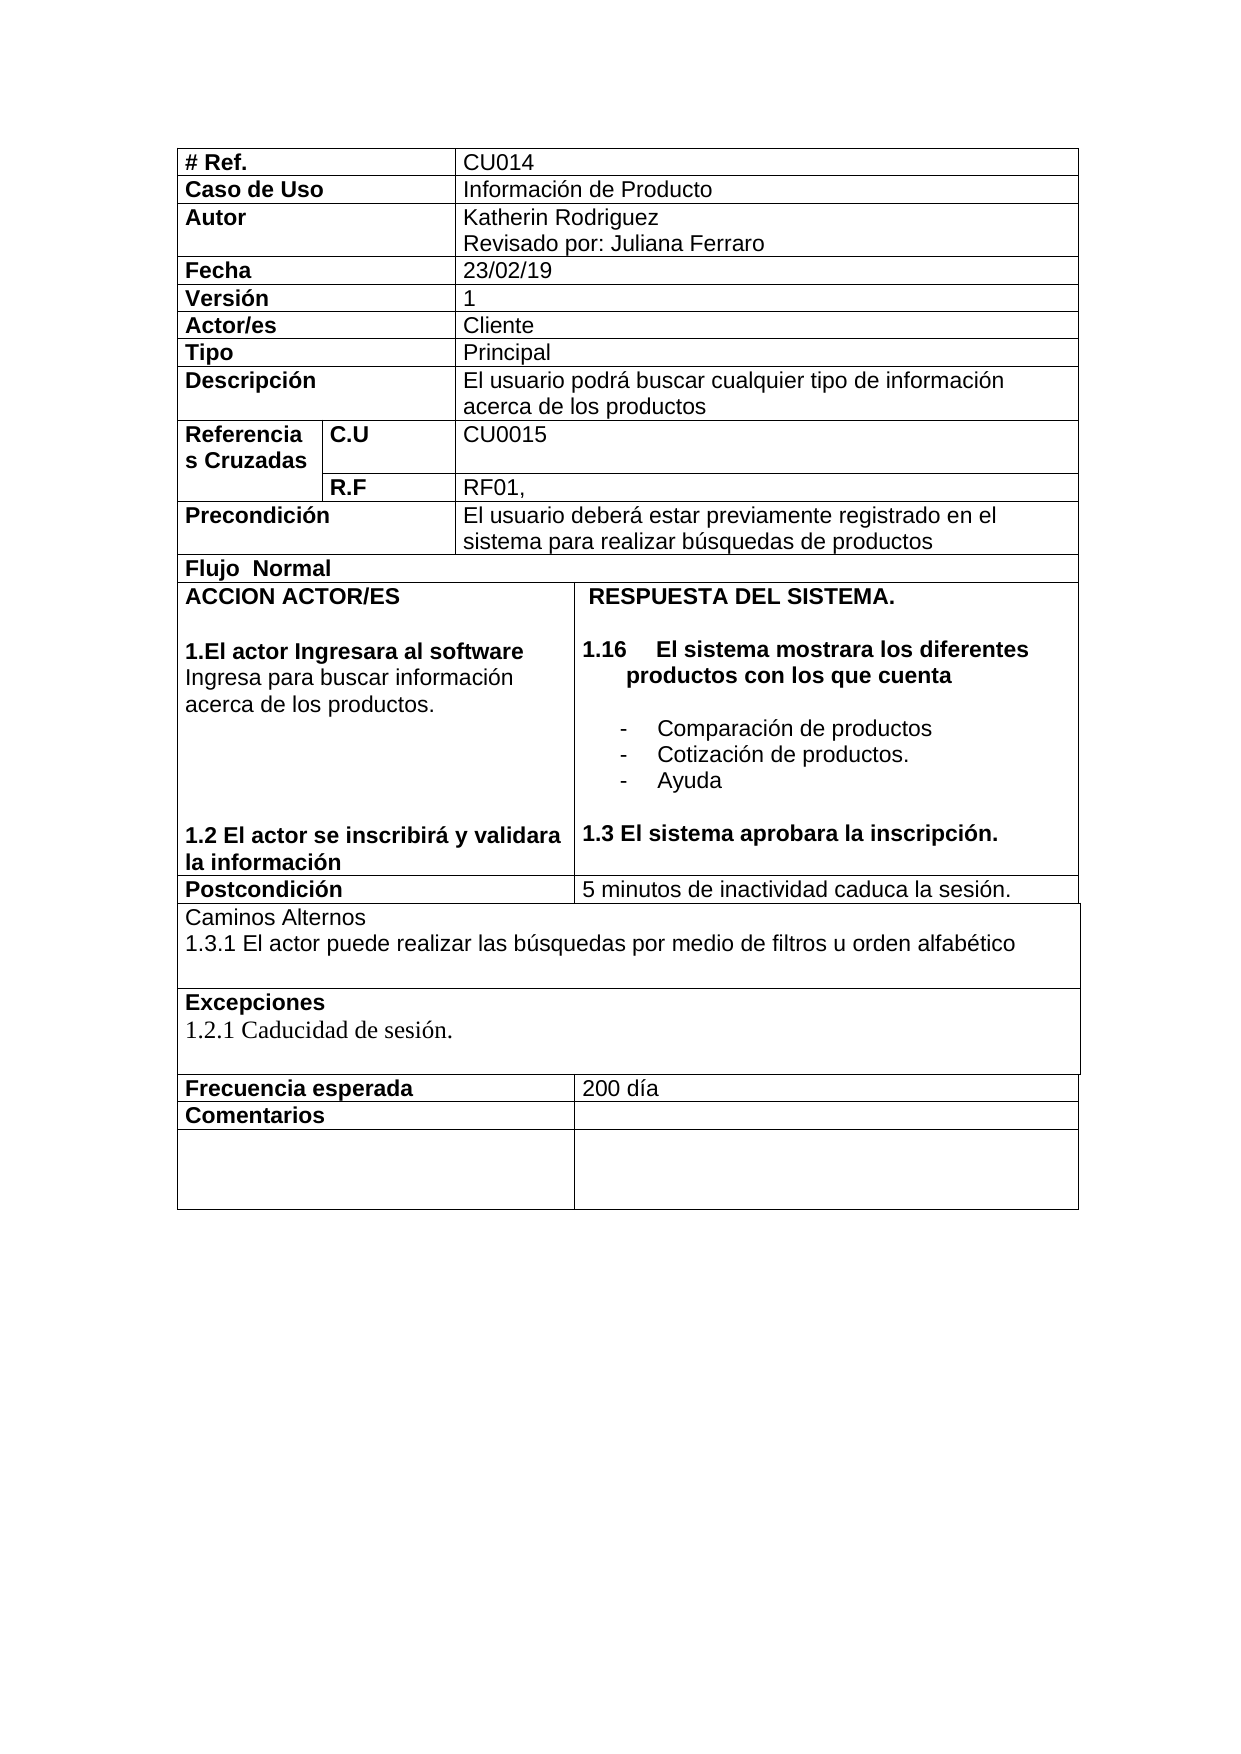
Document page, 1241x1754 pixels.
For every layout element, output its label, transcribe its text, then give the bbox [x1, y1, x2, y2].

table_cell Caso de Uso [178, 176, 455, 202]
table_cell El usuario deberá estar previamente registrado en el sistema para realizar búsquedas de productos [456, 502, 1078, 554]
table_cell Flujo Normal [178, 555, 1078, 582]
table_cell Actor/es [178, 312, 455, 338]
table_cell [575, 1102, 1078, 1128]
table_cell R.F [323, 474, 455, 501]
table_cell Katherin Rodriguez Revisado por: Juliana Ferraro [456, 204, 1078, 256]
table_cell Precondición [178, 502, 455, 554]
table_cell Caminos Alternos 1.3.1 El actor puede realizar las búsquedas por medio de filtros u orden alfabético [178, 904, 1080, 988]
table_cell RF01, [456, 474, 1078, 501]
table_cell [575, 1130, 1078, 1209]
table_cell Comentarios [178, 1102, 574, 1128]
table_header # Ref. [178, 149, 455, 175]
table_cell Fecha [178, 257, 455, 283]
table_cell Frecuencia esperada [178, 1075, 574, 1101]
table_cell Referencias Cruzadas [178, 421, 322, 501]
table_cell 23/02/19 [456, 257, 1078, 283]
table_cell ACCION ACTOR/ES 1.El actor Ingresara al software Ingresa para buscar información acerca de los productos. 1.2 El actor se inscribirá y validara la información [178, 583, 574, 875]
table_cell El usuario podrá buscar cualquier tipo de información acerca de los productos [456, 367, 1078, 419]
table_cell CU0015 [456, 421, 1078, 473]
table_cell 200 día [575, 1075, 1078, 1101]
table_cell Tipo [178, 339, 455, 366]
table_cell Descripción [178, 367, 455, 419]
table_cell Postcondición [178, 876, 574, 902]
table_cell Cliente [456, 312, 1078, 338]
table_cell Excepciones 1.2.1 Caducidad de sesión. [178, 989, 1080, 1074]
table_cell C.U [323, 421, 455, 473]
table_cell Principal [456, 339, 1078, 366]
table_cell 5 minutos de inactividad caduca la sesión. [575, 876, 1078, 902]
table_cell Información de Producto [456, 176, 1078, 202]
table_cell [178, 1130, 574, 1209]
table_cell Versión [178, 285, 455, 311]
table_cell Autor [178, 204, 455, 256]
table_cell RESPUESTA DEL SISTEMA. El sistema mostrara los diferentes productos con los que cuenta Comparación de productos Cotización de productos. Ayuda 1.3 El sistema aprobara la inscripción. [575, 583, 1078, 875]
table_cell 1 [456, 285, 1078, 311]
table_header CU014 [456, 149, 1078, 175]
